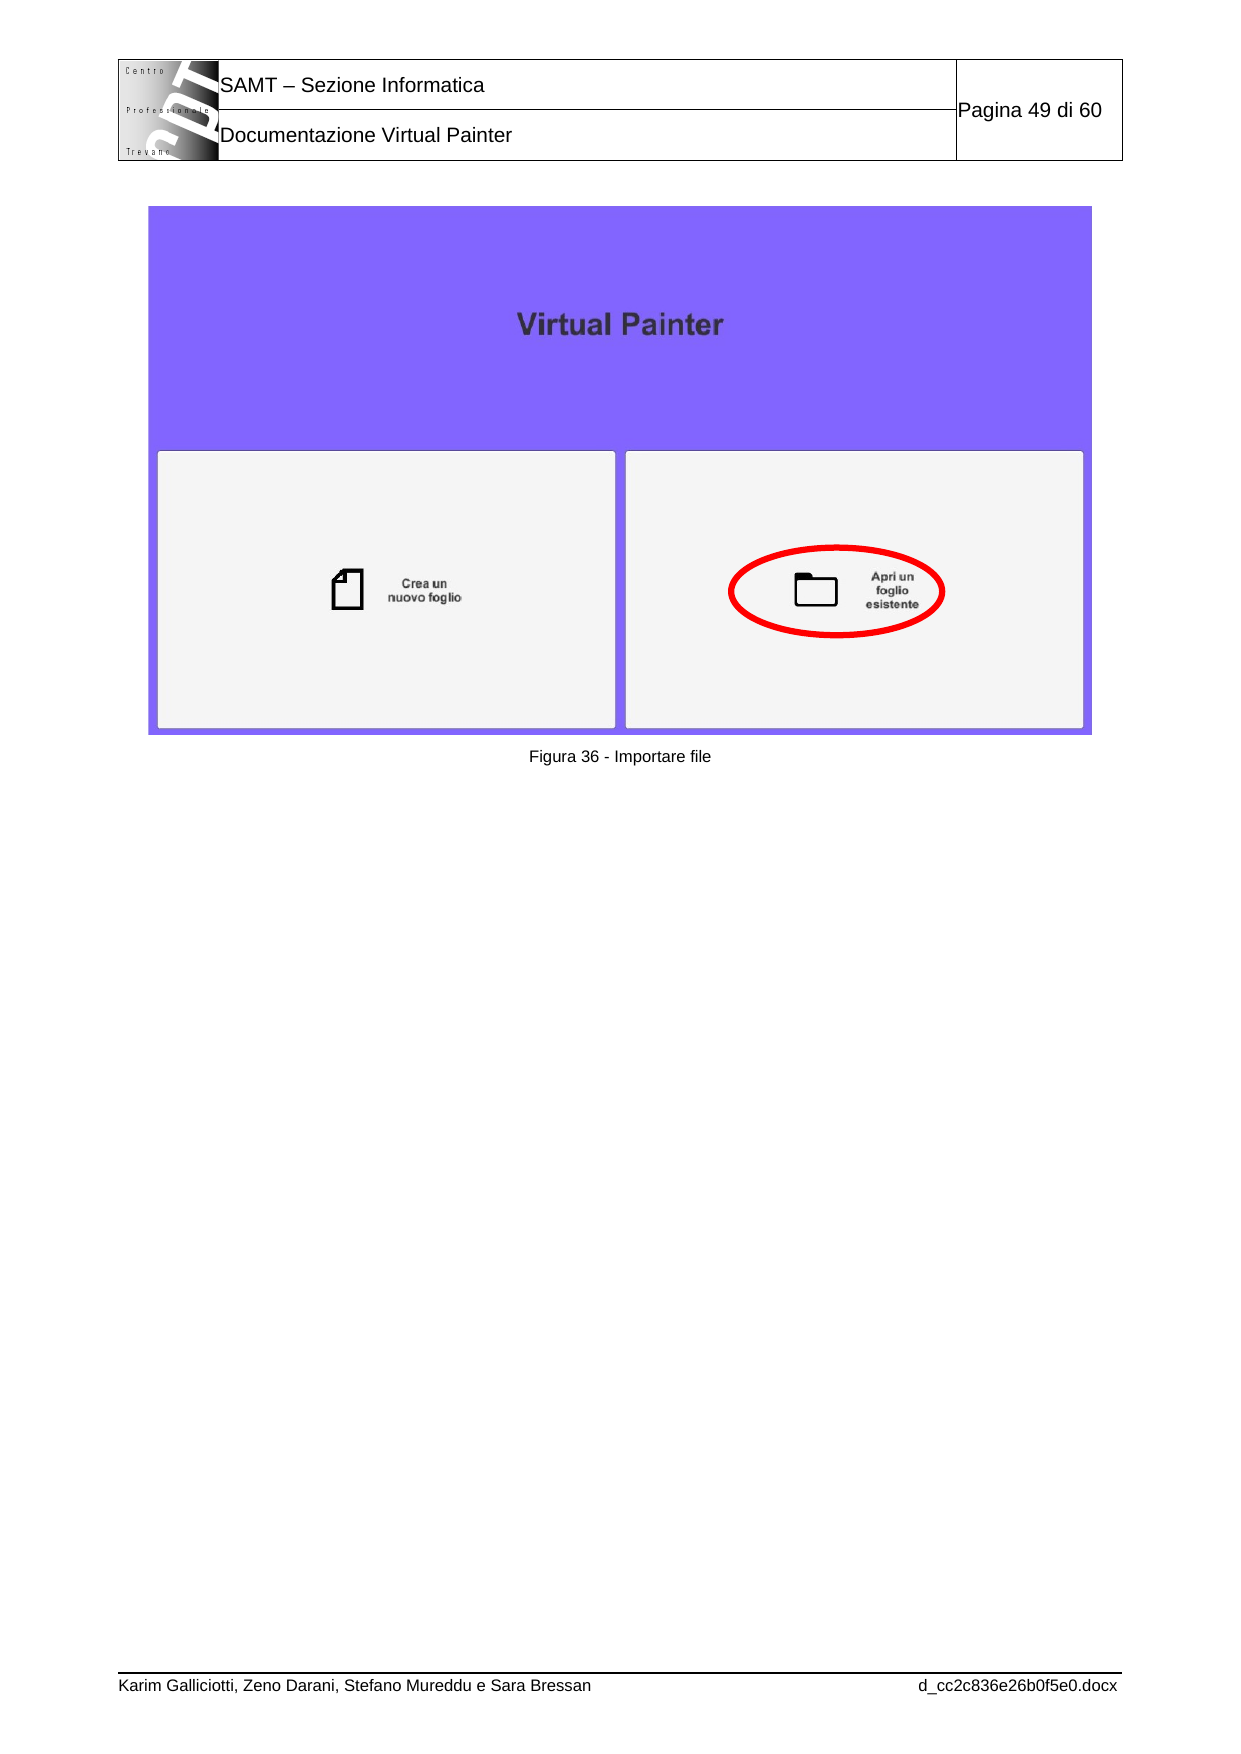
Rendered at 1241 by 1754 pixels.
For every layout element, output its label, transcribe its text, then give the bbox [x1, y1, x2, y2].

text Figura 36 - Importare file [118, 747, 1122, 766]
picture [148, 206, 1092, 735]
picture [118, 60, 219, 160]
